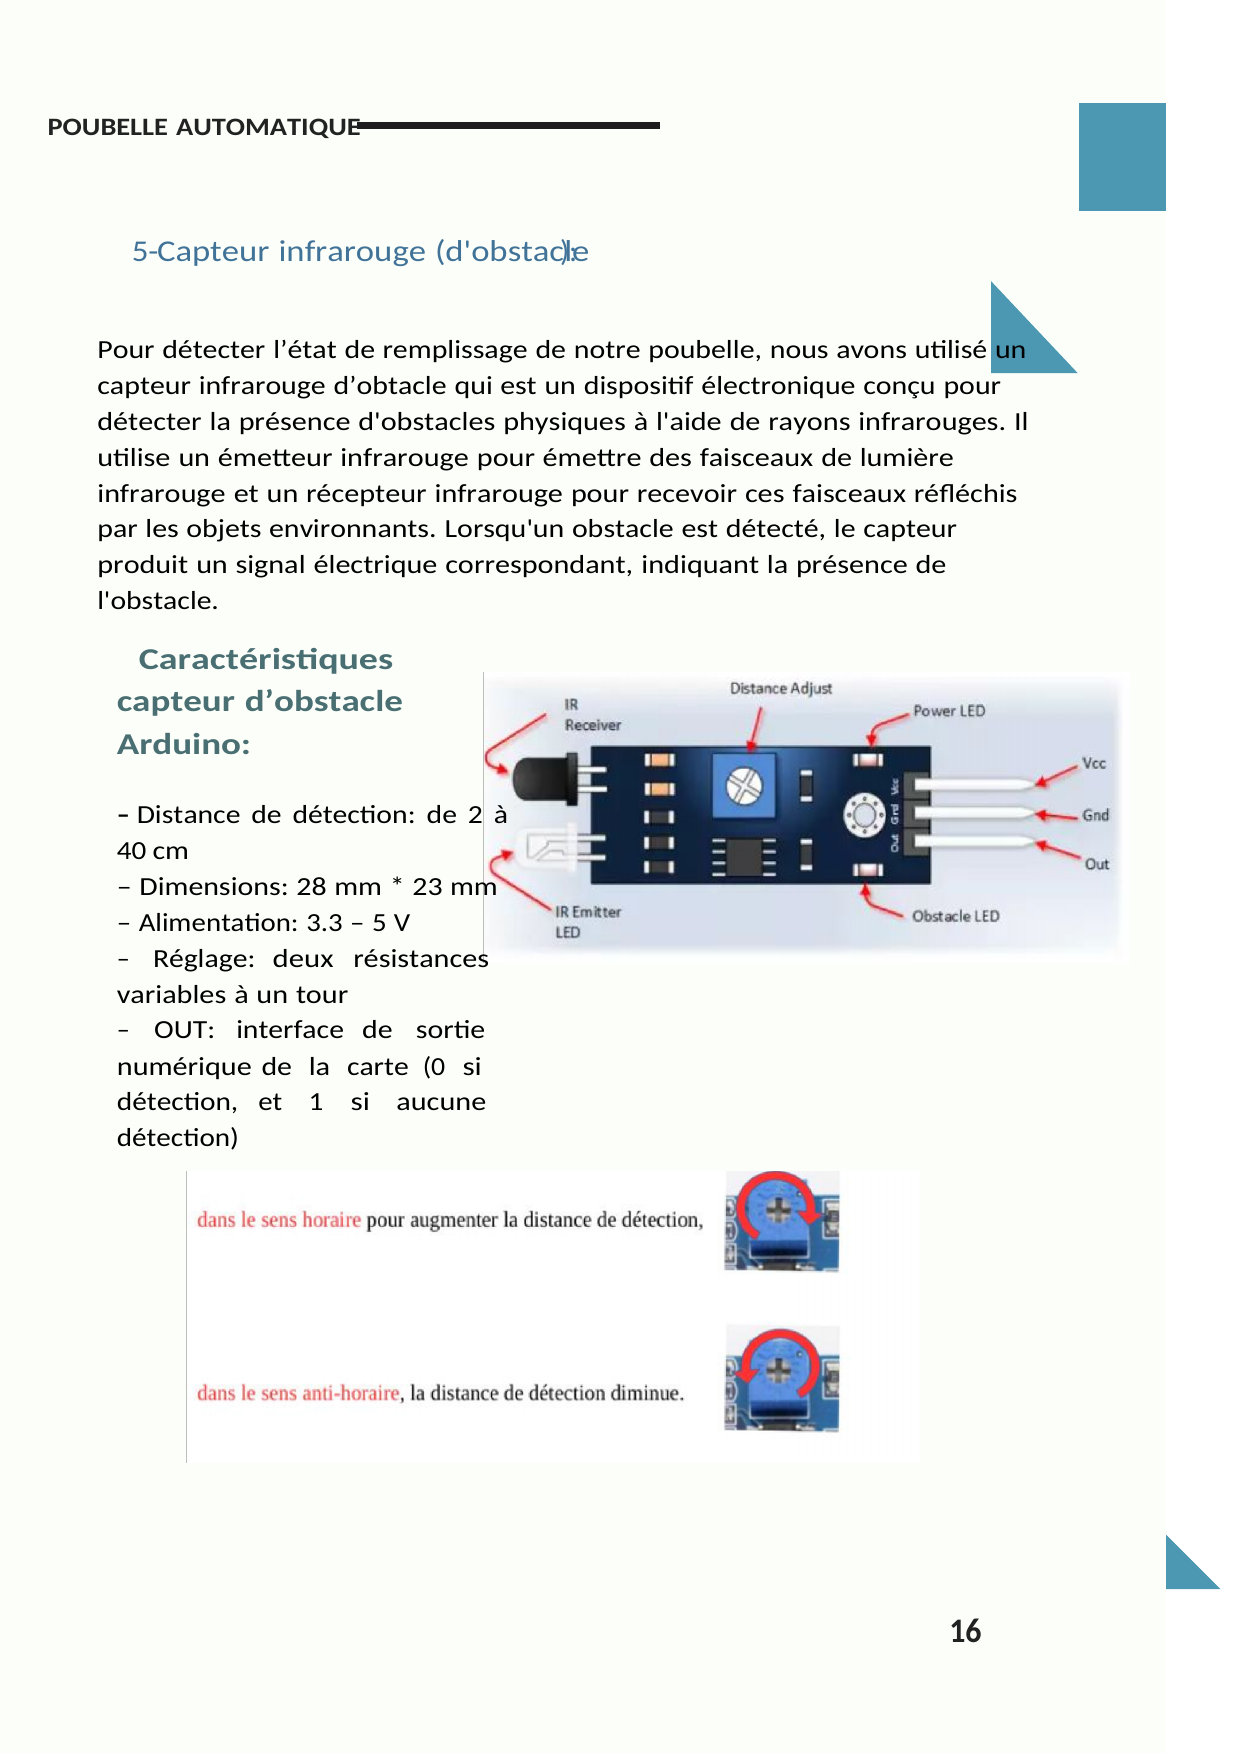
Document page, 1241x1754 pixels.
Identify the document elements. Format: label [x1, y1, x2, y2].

picture [483, 671, 1130, 963]
picture [186, 1170, 920, 1463]
